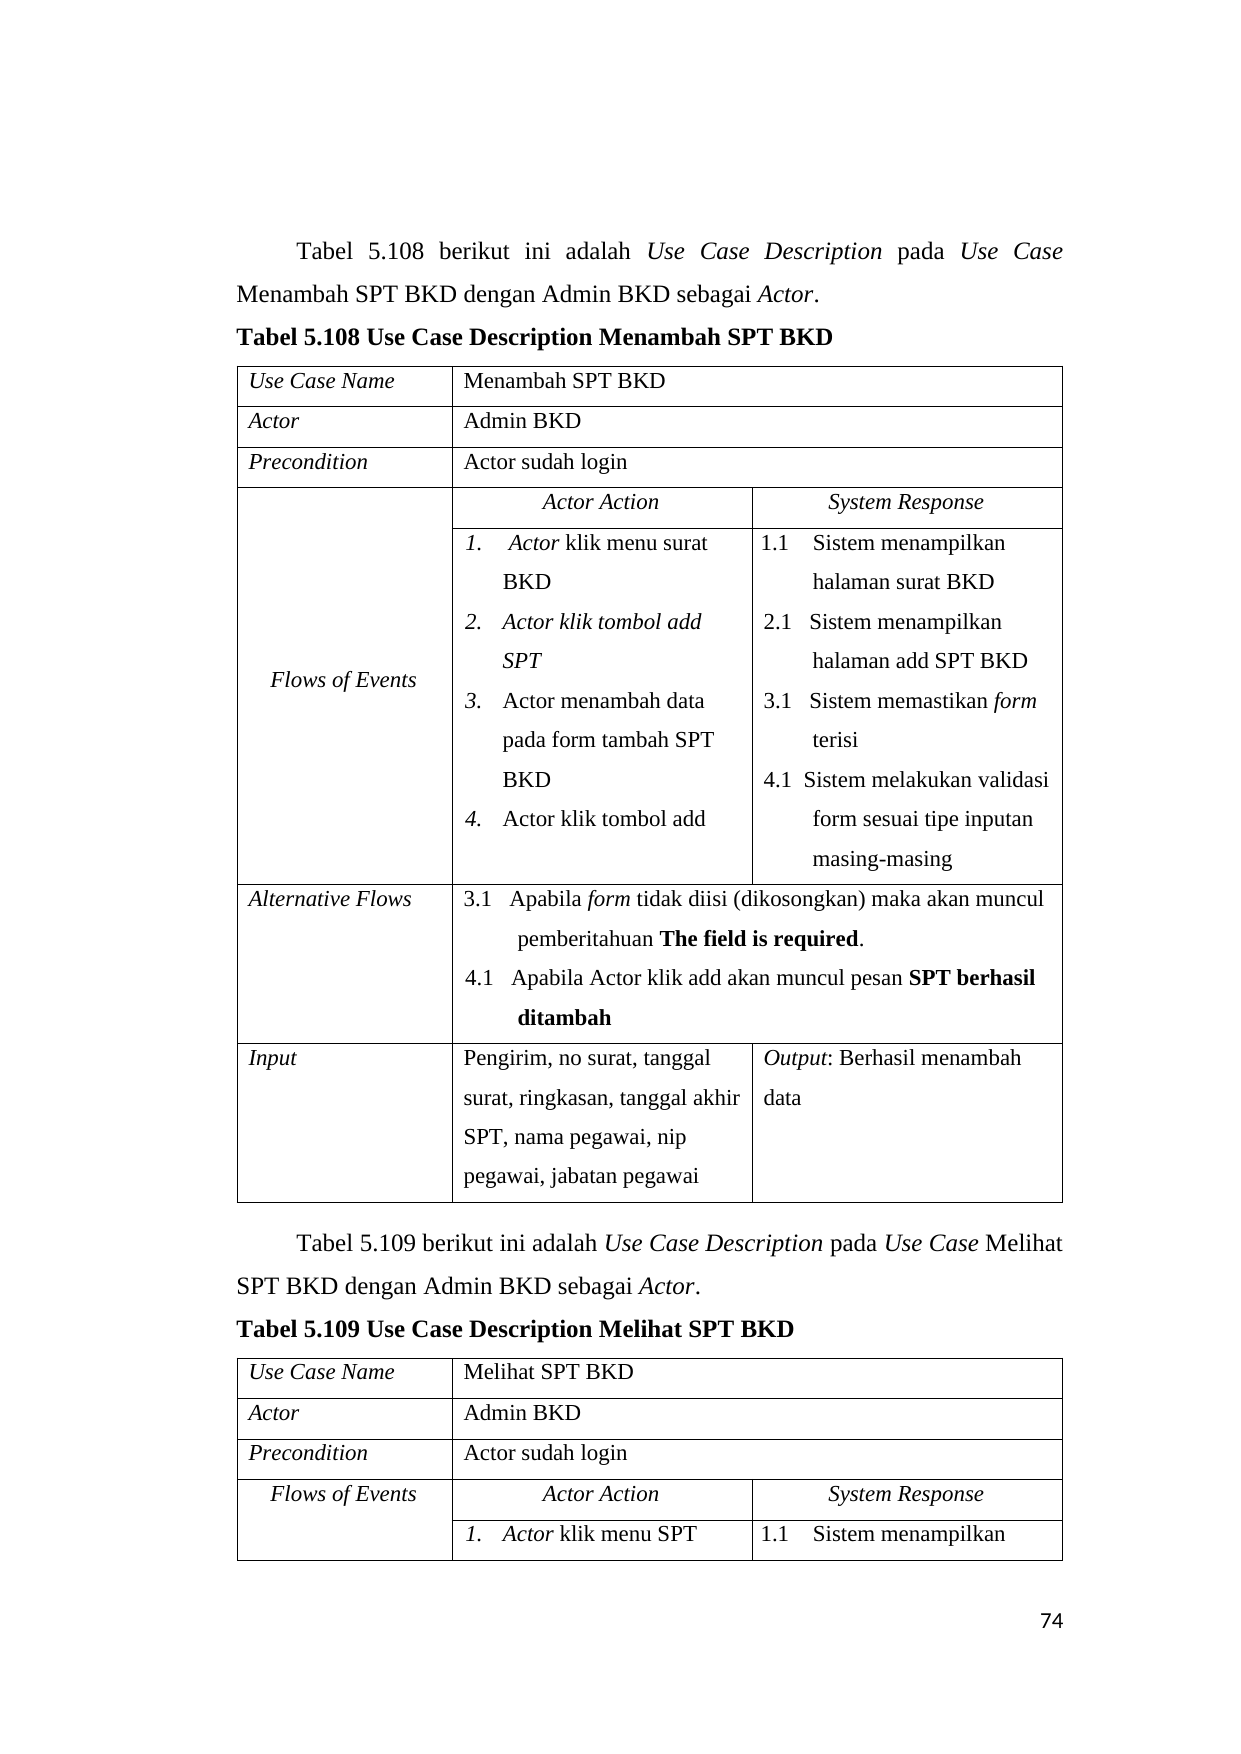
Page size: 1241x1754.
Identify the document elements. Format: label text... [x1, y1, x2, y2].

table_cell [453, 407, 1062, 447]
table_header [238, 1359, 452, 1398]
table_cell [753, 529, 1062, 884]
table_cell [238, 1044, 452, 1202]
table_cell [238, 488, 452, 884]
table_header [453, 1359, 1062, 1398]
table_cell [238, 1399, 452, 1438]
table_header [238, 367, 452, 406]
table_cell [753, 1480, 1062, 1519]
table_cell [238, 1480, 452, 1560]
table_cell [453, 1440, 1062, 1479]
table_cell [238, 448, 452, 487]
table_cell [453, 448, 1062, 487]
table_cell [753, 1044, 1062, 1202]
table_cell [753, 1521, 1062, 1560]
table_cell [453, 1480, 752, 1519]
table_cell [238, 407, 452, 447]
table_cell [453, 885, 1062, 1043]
text Tabel 5.109 berikut ini adalah Use Case Description pada Use Case Melihat SPT BKD dengan Admin BKD sebagai Actor. [236, 1228, 1063, 1300]
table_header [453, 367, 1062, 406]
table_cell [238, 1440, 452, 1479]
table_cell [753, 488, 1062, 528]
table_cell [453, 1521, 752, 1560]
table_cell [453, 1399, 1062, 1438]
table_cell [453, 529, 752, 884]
text Tabel 5.108 berikut ini adalah Use Case Description pada Use Case Menambah SPT BKD dengan Admin BKD sebagai Actor. [236, 236, 1063, 308]
text Tabel 5.108 Use Case Description Menambah SPT BKD [236, 322, 1063, 351]
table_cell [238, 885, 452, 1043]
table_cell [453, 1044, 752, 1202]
text Tabel 5.109 Use Case Description Melihat SPT BKD [236, 1314, 1063, 1343]
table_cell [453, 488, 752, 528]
